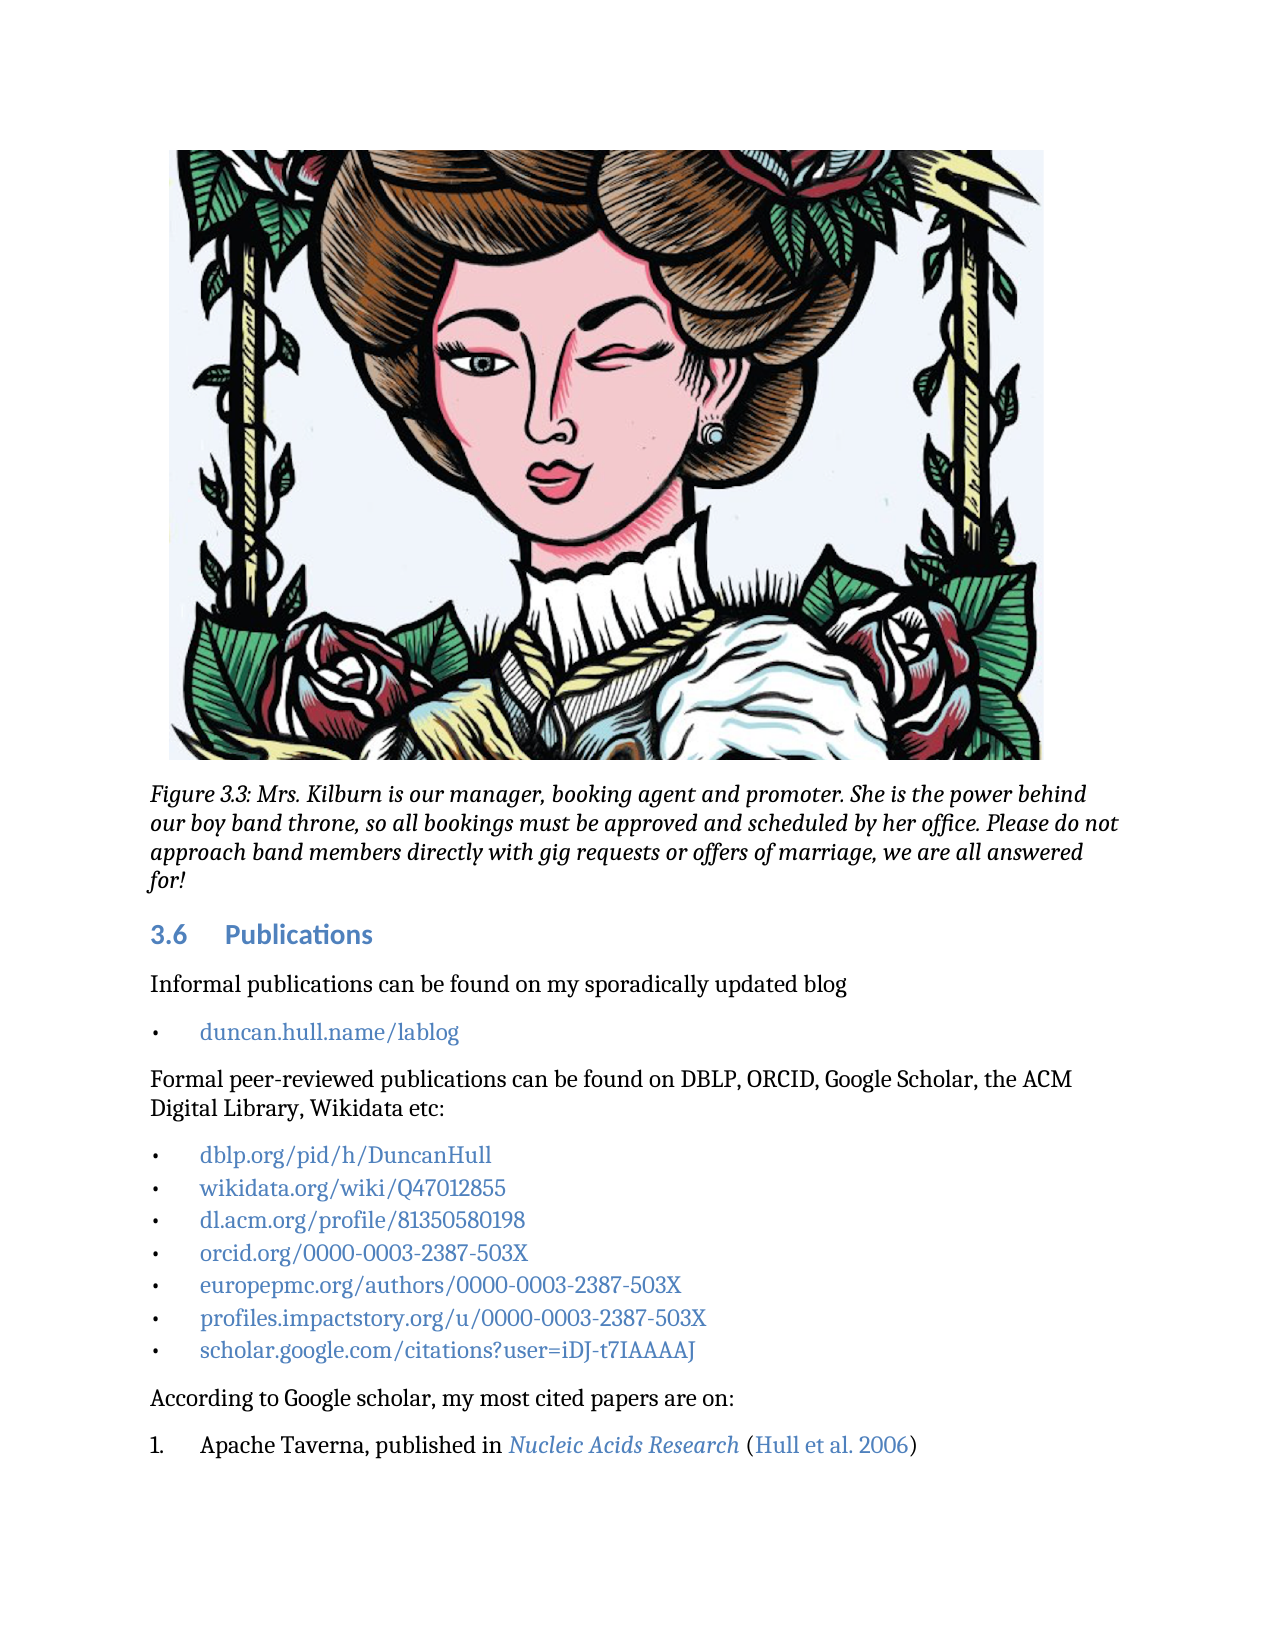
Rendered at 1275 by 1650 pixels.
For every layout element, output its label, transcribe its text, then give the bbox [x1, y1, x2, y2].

list wikidata.org/wiki/Q47012855 [150, 1174, 1125, 1203]
subtitle 3.6 Publications [150, 916, 1125, 951]
list Apache Taverna, published in Nucleic Acids Research (Hull et al. 2006) [150, 1431, 1125, 1489]
text Informal publications can be found on my sporadically updated blog [150, 970, 1125, 999]
text Figure 3.3: Mrs. Kilburn is our manager, booking agent and promoter. She is the power behind our boy band throne, so all bookings must be approved and scheduled by her office. Please do not approach band members directly with gig requests or offers of marriage, we are all answered for! [150, 780, 1125, 895]
picture [168, 150, 1044, 760]
list dblp.org/pid/h/DuncanHull [150, 1141, 1125, 1170]
text Formal peer-reviewed publications can be found on DBLP, ORCID, Google Scholar, the ACM Digital Library, Wikidata etc: [150, 1065, 1125, 1123]
list profiles.impactstory.org/u/0000-0003-2387-503X [150, 1304, 1125, 1333]
list dl.acm.org/profile/81350580198 [150, 1206, 1125, 1235]
text According to Google scholar, my most cited papers are on: [150, 1384, 1125, 1413]
list europepmc.org/authors/0000-0003-2387-503X [150, 1271, 1125, 1300]
list orcid.org/0000-0003-2387-503X [150, 1239, 1125, 1268]
list scholar.google.com/citations?user=iDJ-t7IAAAAJ [150, 1336, 1125, 1365]
list duncan.hull.name/lablog [150, 1018, 1125, 1046]
